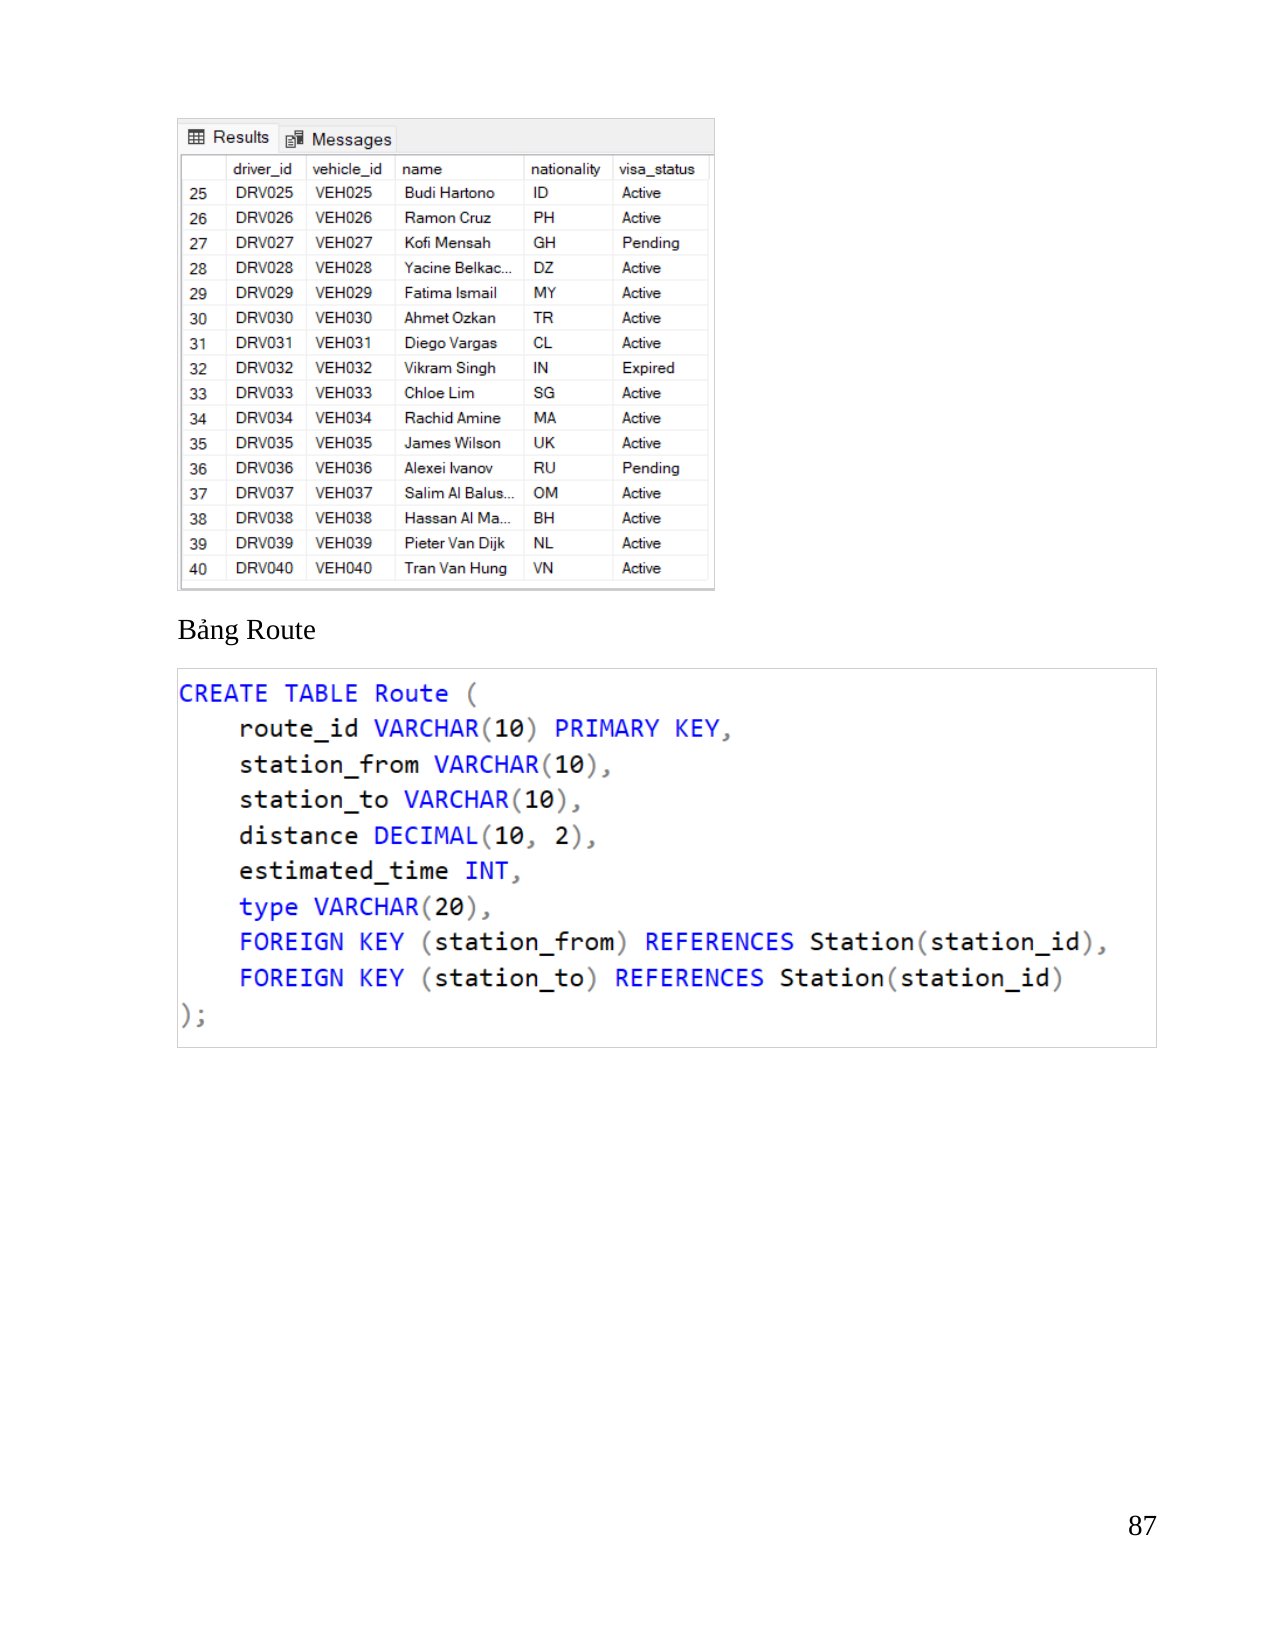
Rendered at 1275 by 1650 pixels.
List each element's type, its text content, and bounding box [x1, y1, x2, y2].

picture [178, 669, 1156, 1047]
text Bảng Route [177, 612, 1157, 646]
picture [178, 119, 714, 590]
